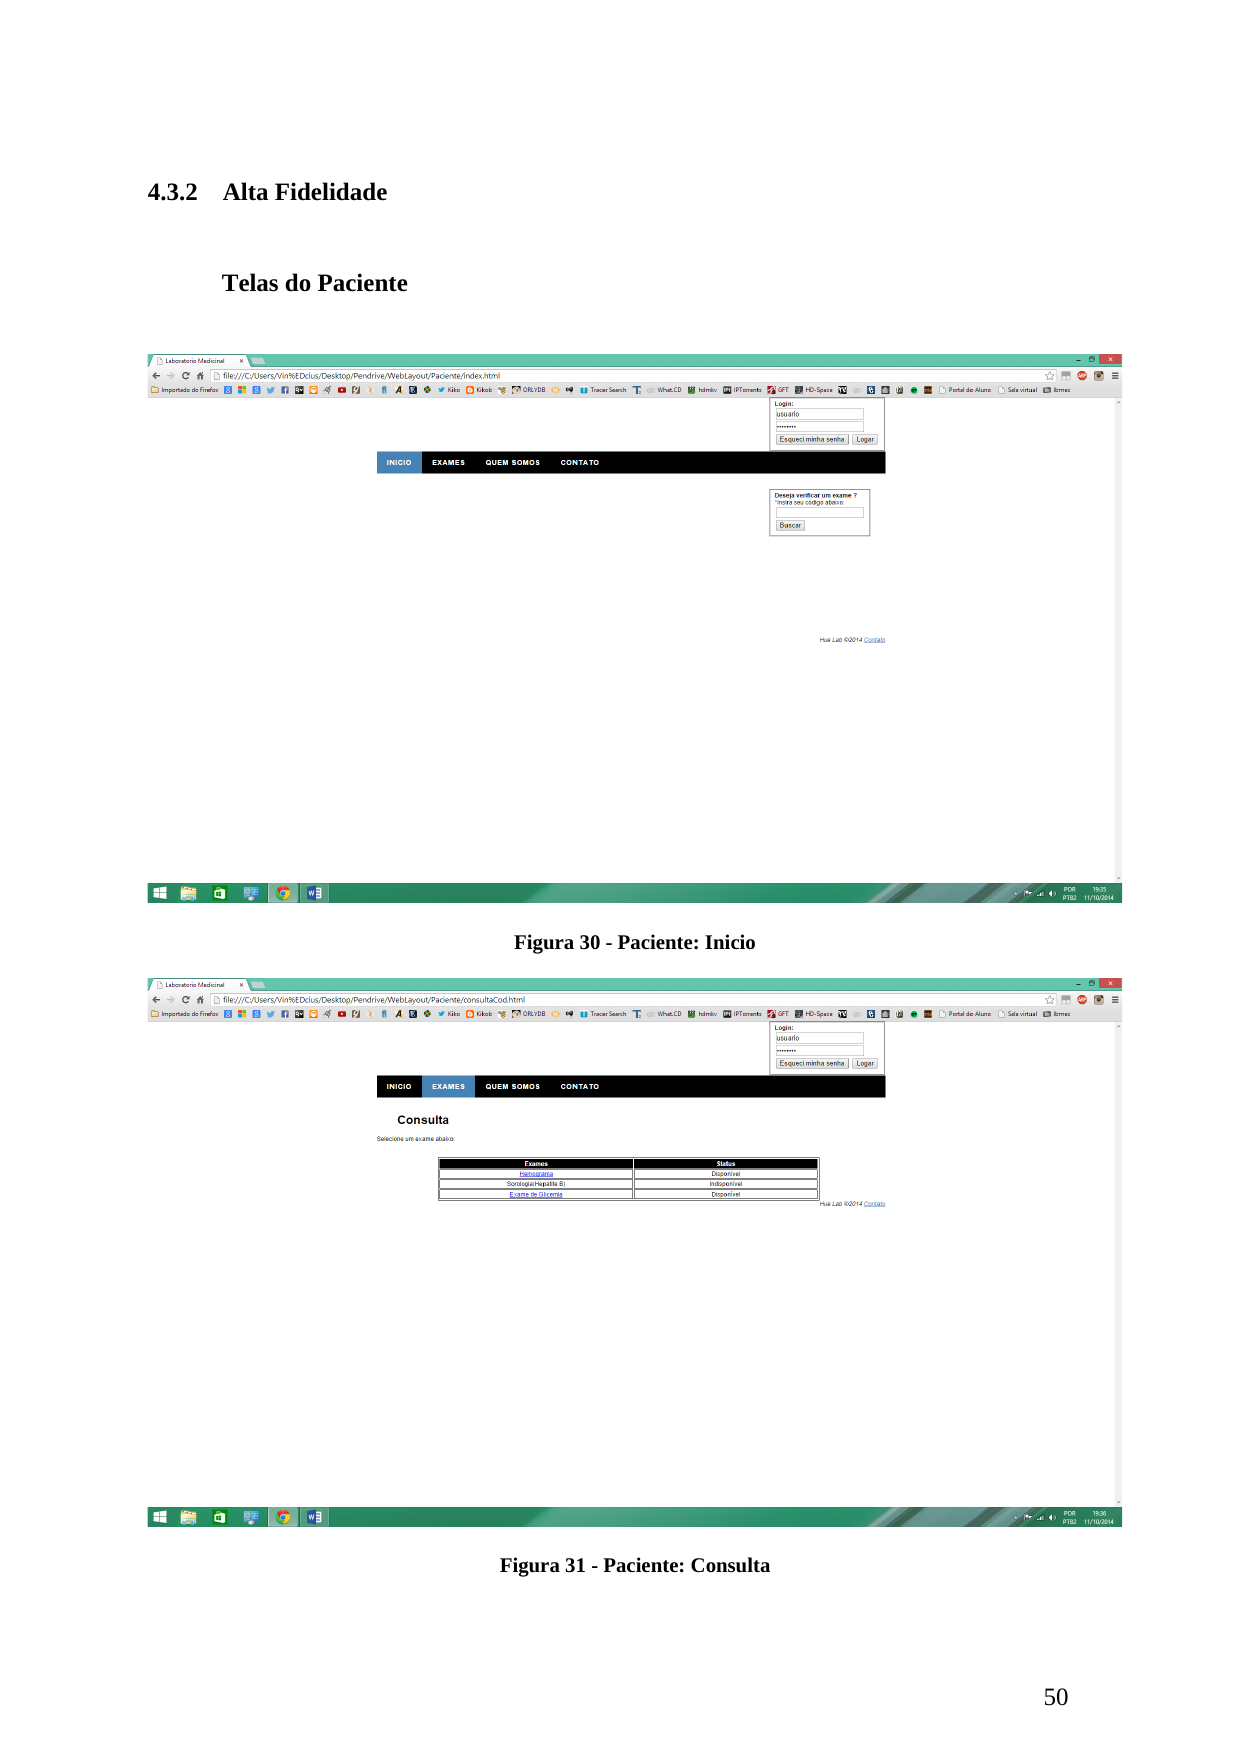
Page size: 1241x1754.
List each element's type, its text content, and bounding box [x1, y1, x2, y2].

picture [147, 354, 1123, 903]
subtitle Alta Fidelidade [148, 177, 1122, 206]
picture [147, 978, 1123, 1527]
text Telas do Paciente [222, 268, 1122, 297]
